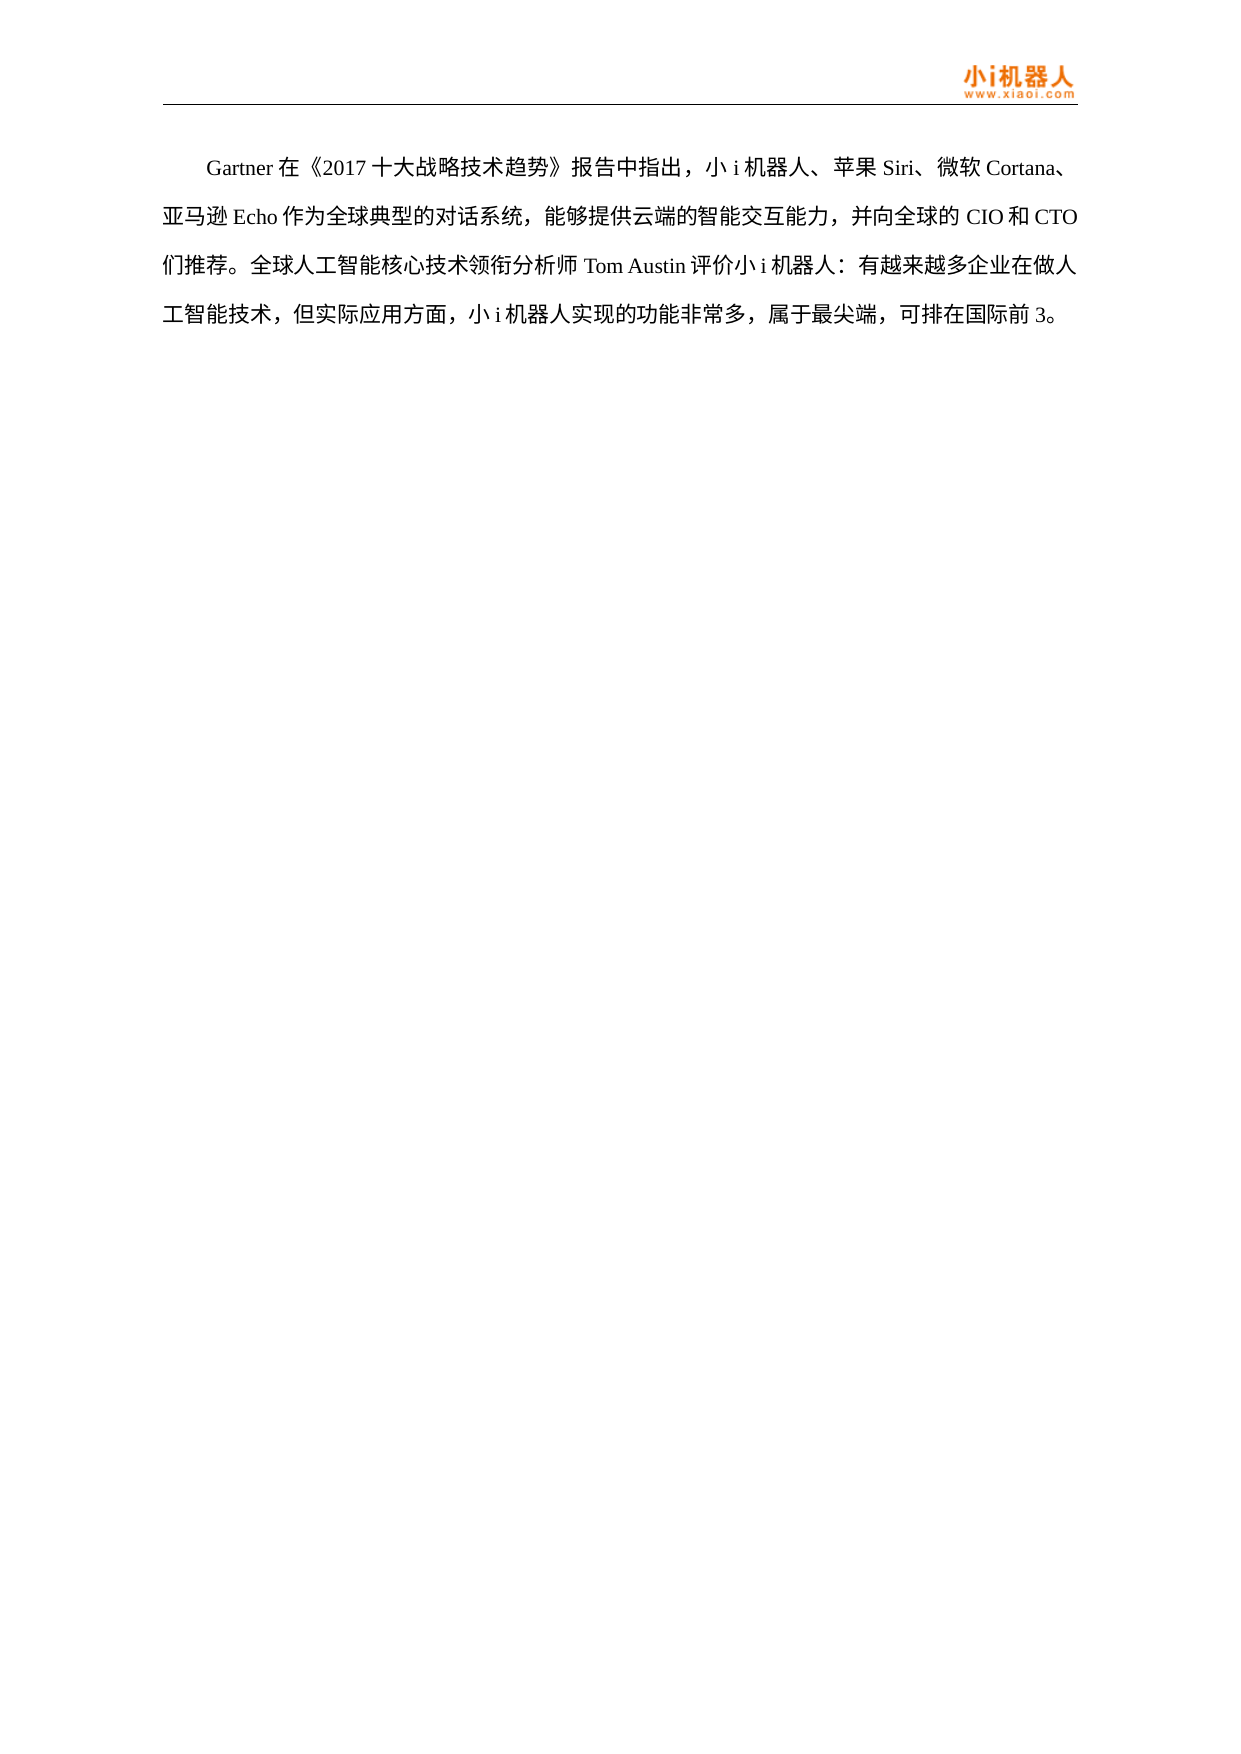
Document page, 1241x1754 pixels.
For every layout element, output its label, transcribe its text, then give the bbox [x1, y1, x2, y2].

picture [961, 59, 1078, 102]
text Gartner在《2017十大战略技术趋势》报告中指出，小i机器人、苹果Siri、微软Cortana、亚马逊Echo作为全球典型的对话系统，能够提供云端的智能交互能力，并向全球的CIO和CTO们推荐。全球人工智能核心技术领衔分析师Tom Austin评价小i机器人：有越来越多企业在做人工智能技术，但实际应用方面，小i机器人实现的功能非常多，属于最尖端，可排在国际前3。 [162, 150, 1078, 329]
